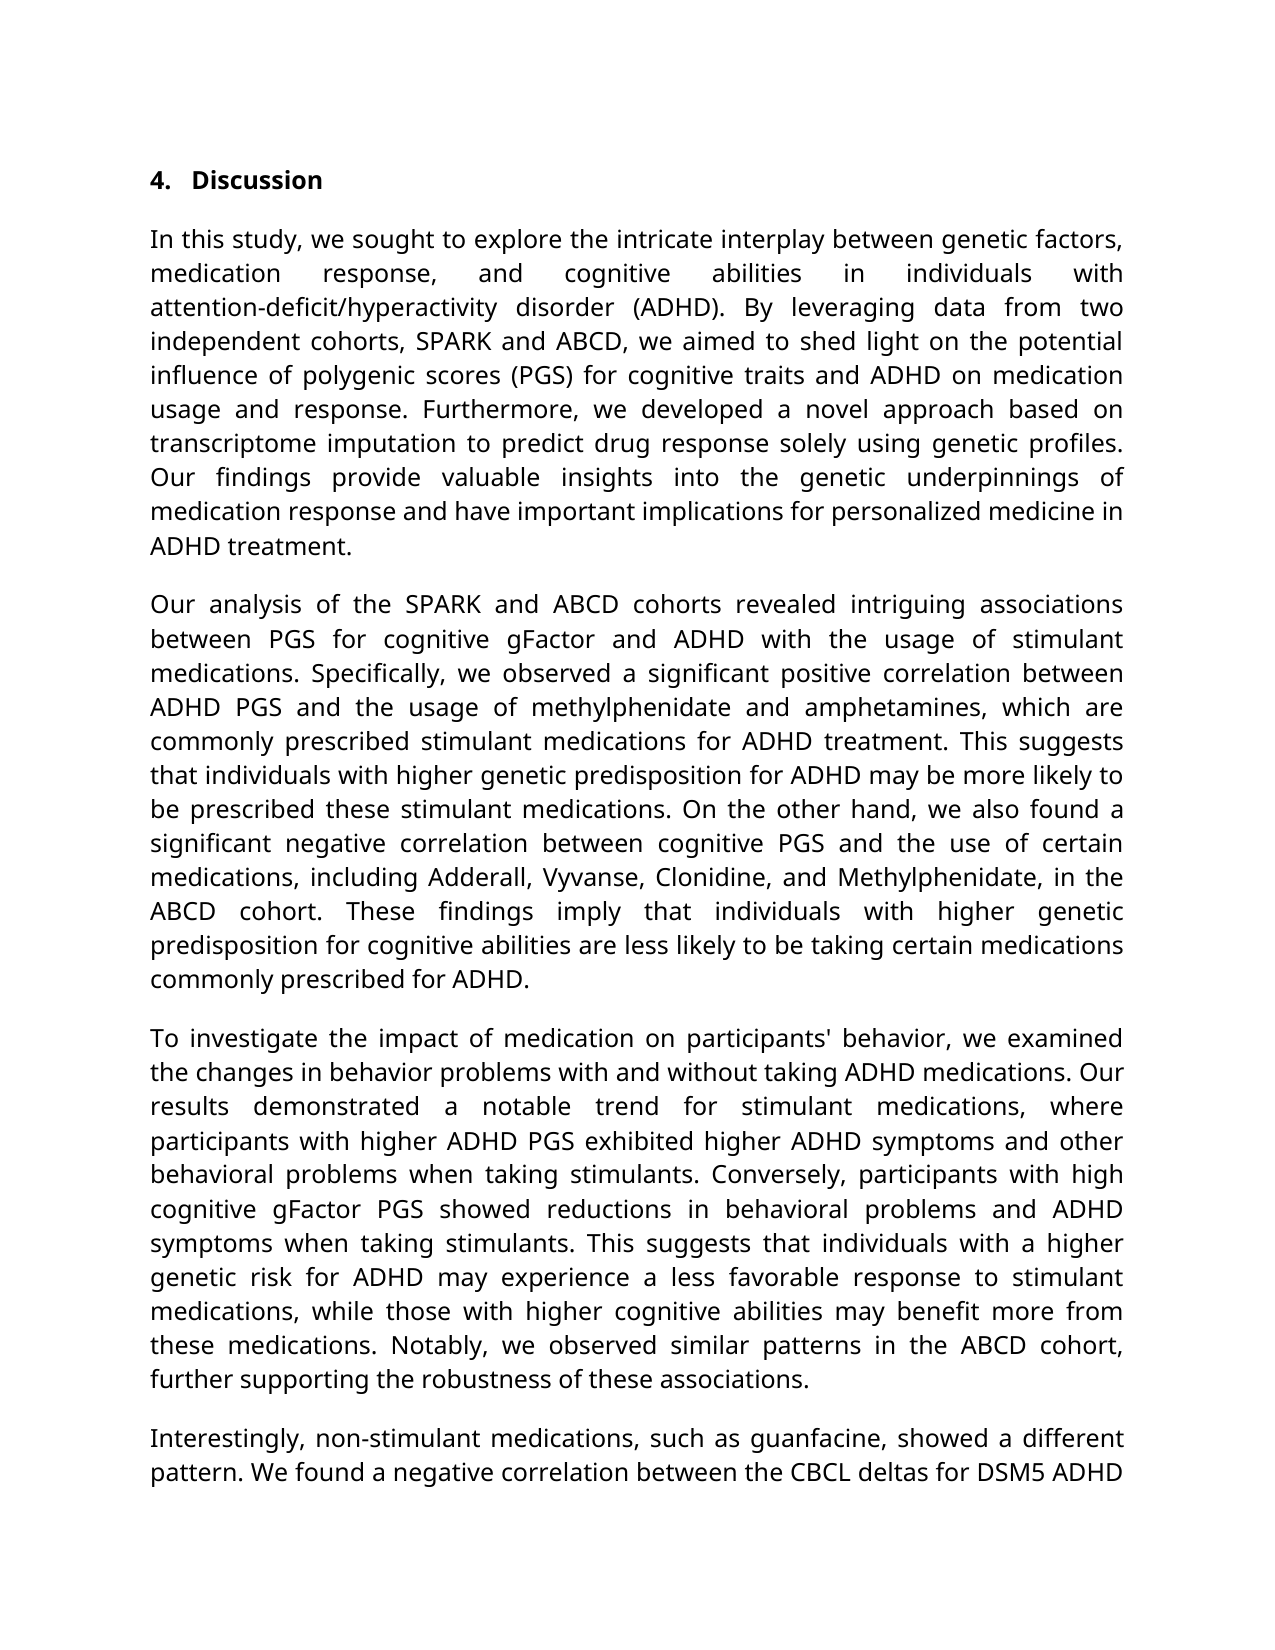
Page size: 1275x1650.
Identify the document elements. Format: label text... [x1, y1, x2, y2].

subtitle 4. Discussion [150, 162, 1125, 197]
text To investigate the impact of medication on participants' behavior, we examined the changes in behavior problems with and without taking ADHD medications. Our results demonstrated a notable trend for stimulant medications, where participants with higher ADHD PGS exhibited higher ADHD symptoms and other behavioral problems when taking stimulants. Conversely, participants with high cognitive gFactor PGS showed reductions in behavioral problems and ADHD symptoms when taking stimulants. This suggests that individuals with a higher genetic risk for ADHD may experience a less favorable response to stimulant medications, while those with higher cognitive abilities may benefit more from these medications. Notably, we observed similar patterns in the ABCD cohort, further supporting the robustness of these associations. [150, 1021, 1125, 1396]
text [150, 1421, 1125, 1489]
text Our analysis of the SPARK and ABCD cohorts revealed intriguing associations between PGS for cognitive gFactor and ADHD with the usage of stimulant medications. Specifically, we observed a significant positive correlation between ADHD PGS and the usage of methylphenidate and amphetamines, which are commonly prescribed stimulant medications for ADHD treatment. This suggests that individuals with higher genetic predisposition for ADHD may be more likely to be prescribed these stimulant medications. On the other hand, we also found a significant negative correlation between cognitive PGS and the use of certain medications, including Adderall, Vyvanse, Clonidine, and Methylphenidate, in the ABCD cohort. These findings imply that individuals with higher genetic predisposition for cognitive abilities are less likely to be taking certain medications commonly prescribed for ADHD. [150, 587, 1125, 996]
text In this study, we sought to explore the intricate interplay between genetic factors, medication response, and cognitive abilities in individuals with attention-deficit/hyperactivity disorder (ADHD). By leveraging data from two independent cohorts, SPARK and ABCD, we aimed to shed light on the potential influence of polygenic scores (PGS) for cognitive traits and ADHD on medication usage and response. Furthermore, we developed a novel approach based on transcriptome imputation to predict drug response solely using genetic profiles. Our findings provide valuable insights into the genetic underpinnings of medication response and have important implications for personalized medicine in ADHD treatment. [150, 222, 1125, 562]
